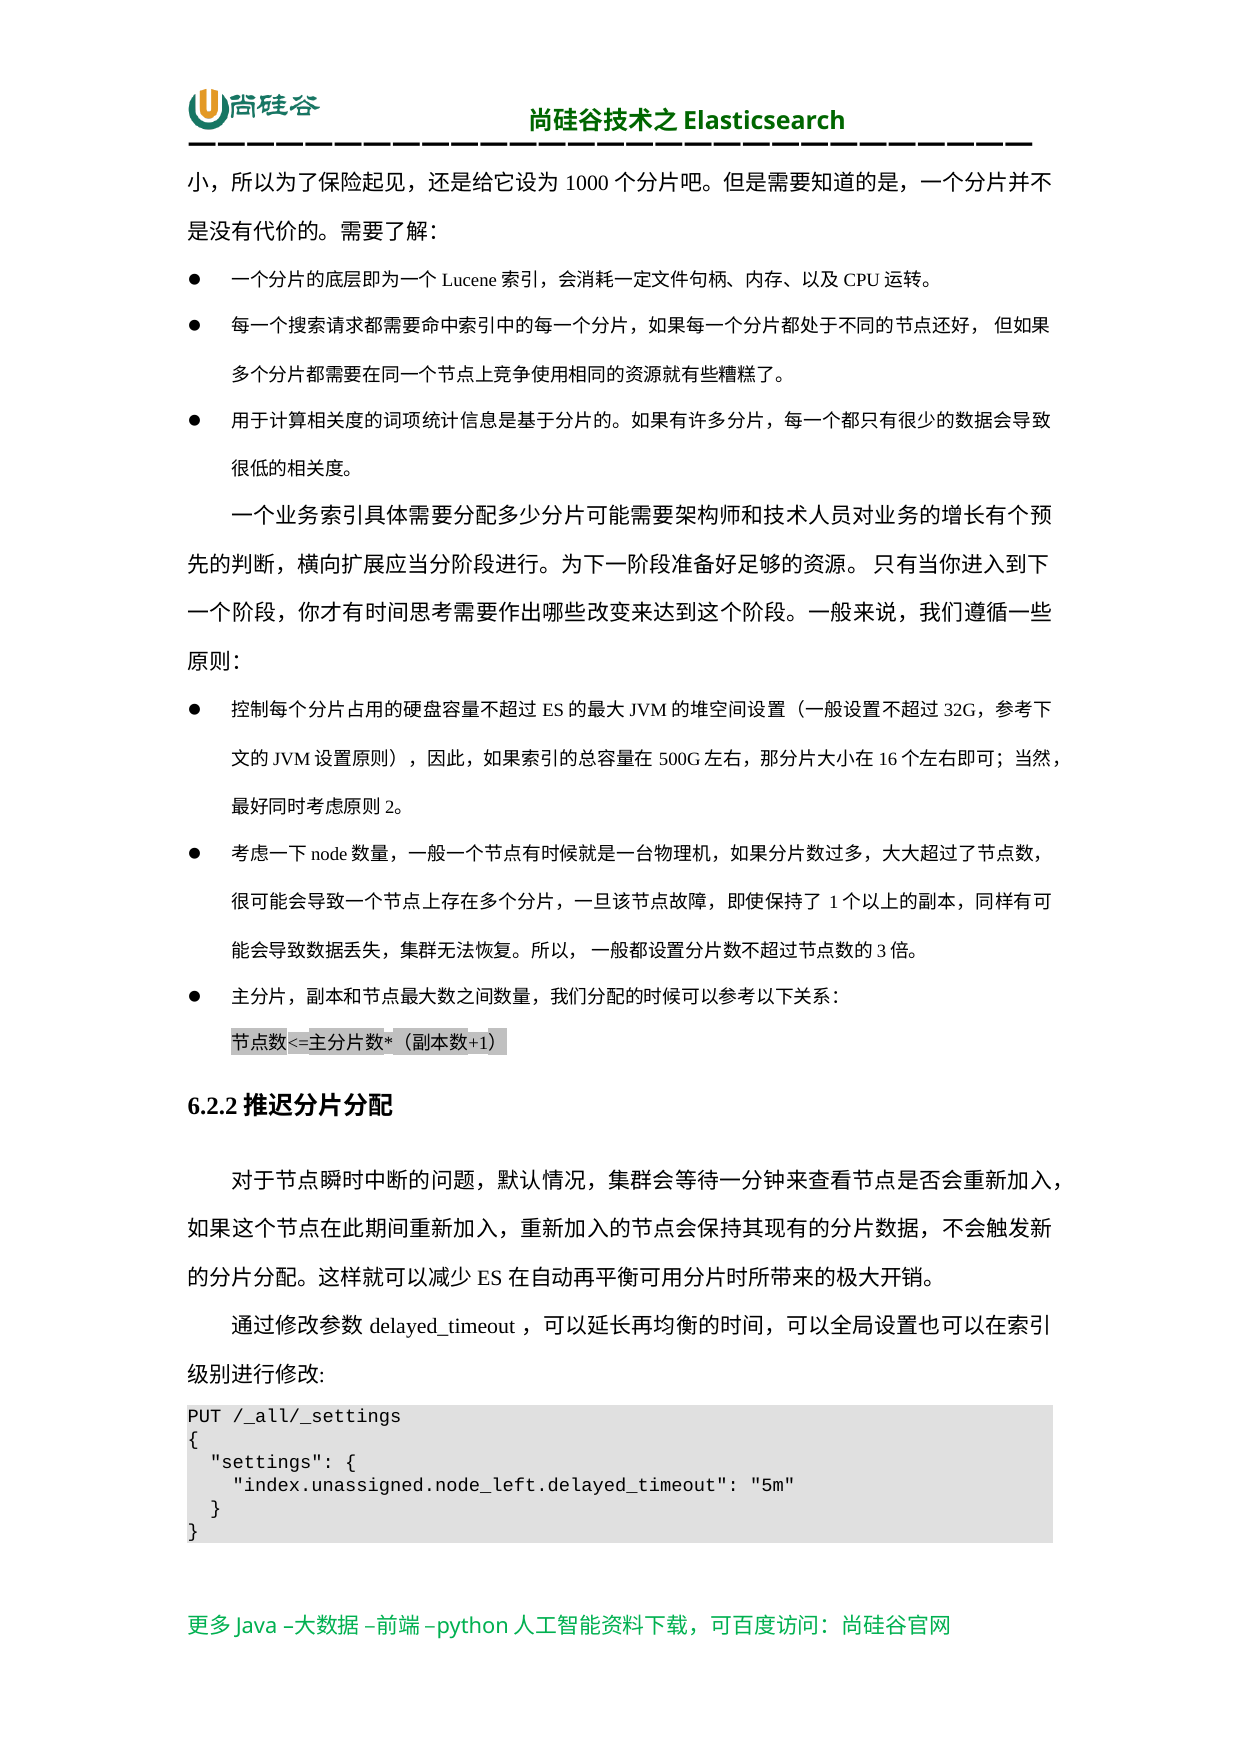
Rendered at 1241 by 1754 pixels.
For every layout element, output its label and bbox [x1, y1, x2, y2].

picture [187, 88, 320, 130]
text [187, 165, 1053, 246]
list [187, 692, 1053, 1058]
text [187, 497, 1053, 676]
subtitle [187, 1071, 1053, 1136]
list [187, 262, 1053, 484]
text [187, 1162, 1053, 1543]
